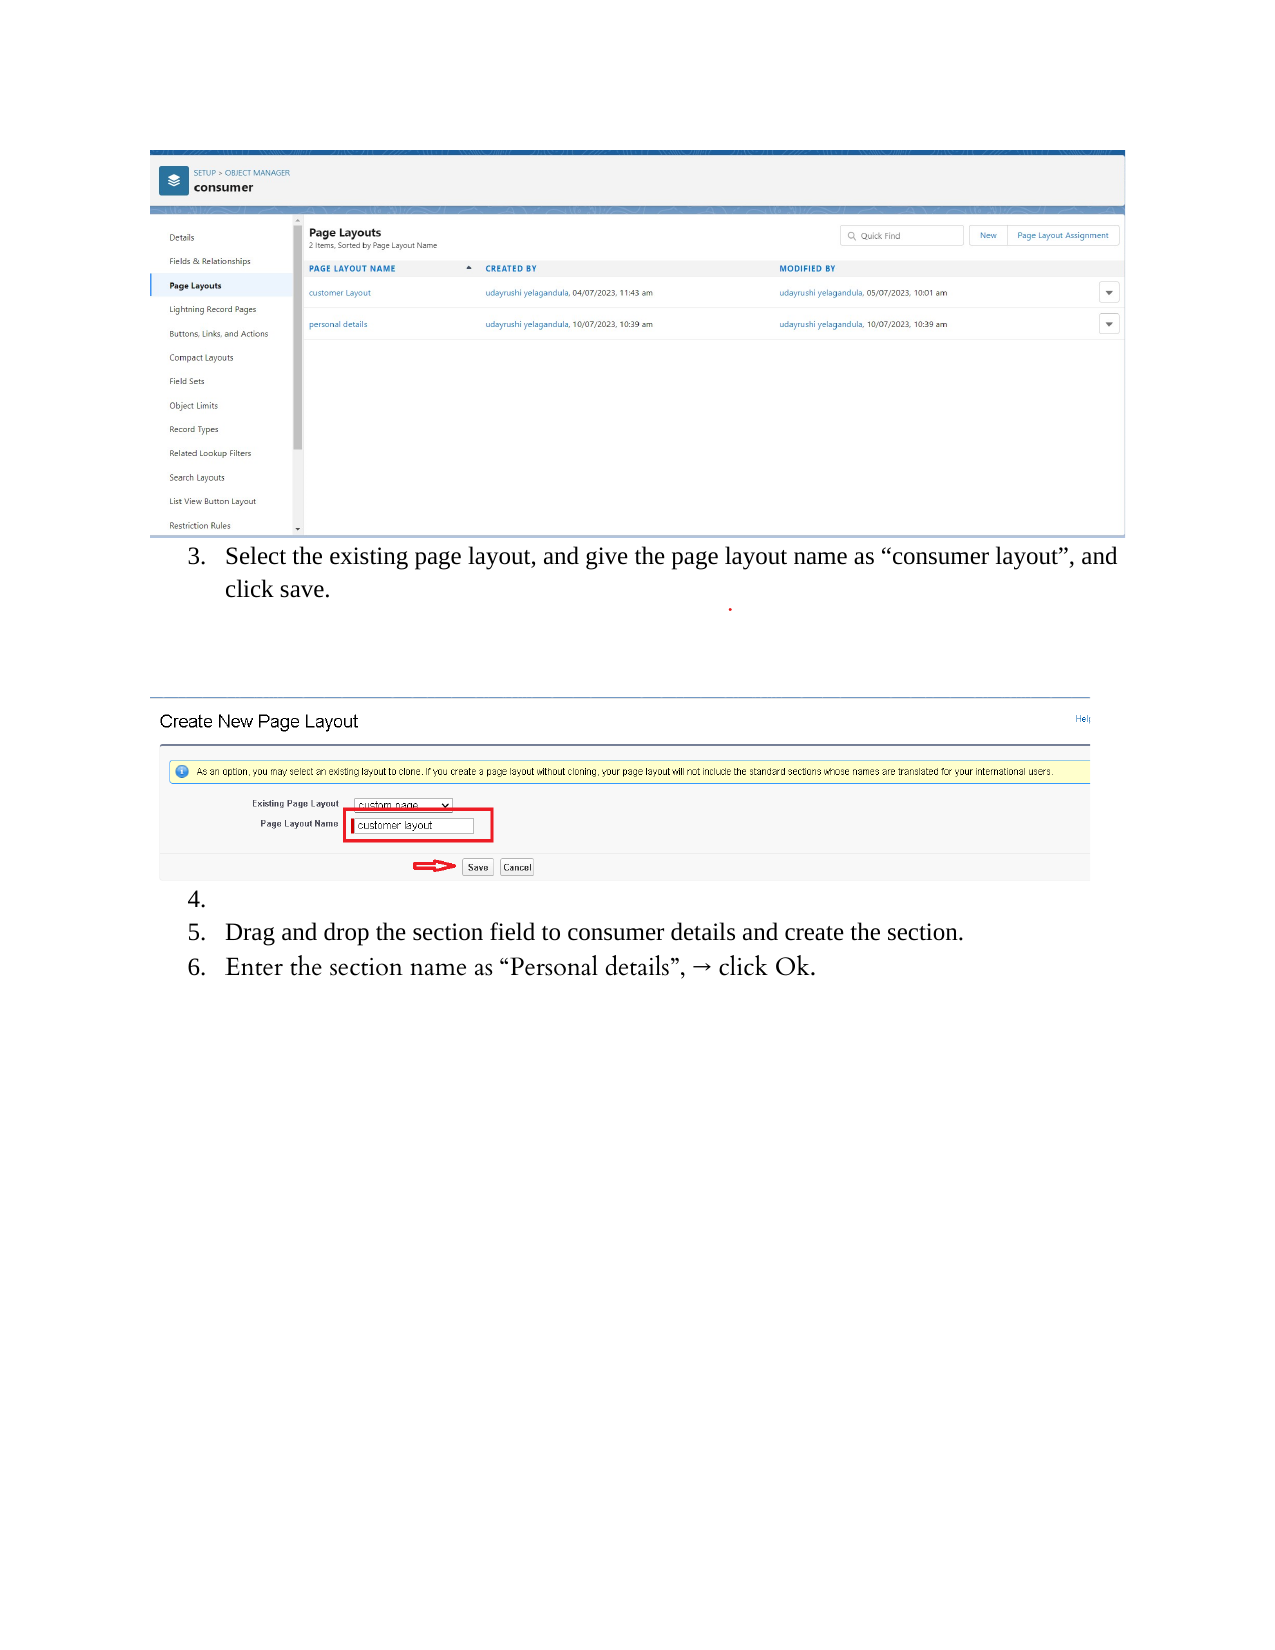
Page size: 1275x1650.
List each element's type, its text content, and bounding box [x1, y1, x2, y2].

picture [150, 607, 1091, 881]
list Enter the section name as “Personal details”, → click Ok. [187, 950, 1125, 984]
picture [150, 150, 1125, 538]
list Drag and drop the section field to consumer details and create the section. [187, 917, 1125, 946]
list Select the existing page layout, and give the page layout name as “consumer layout”, and click save. [187, 541, 1125, 603]
